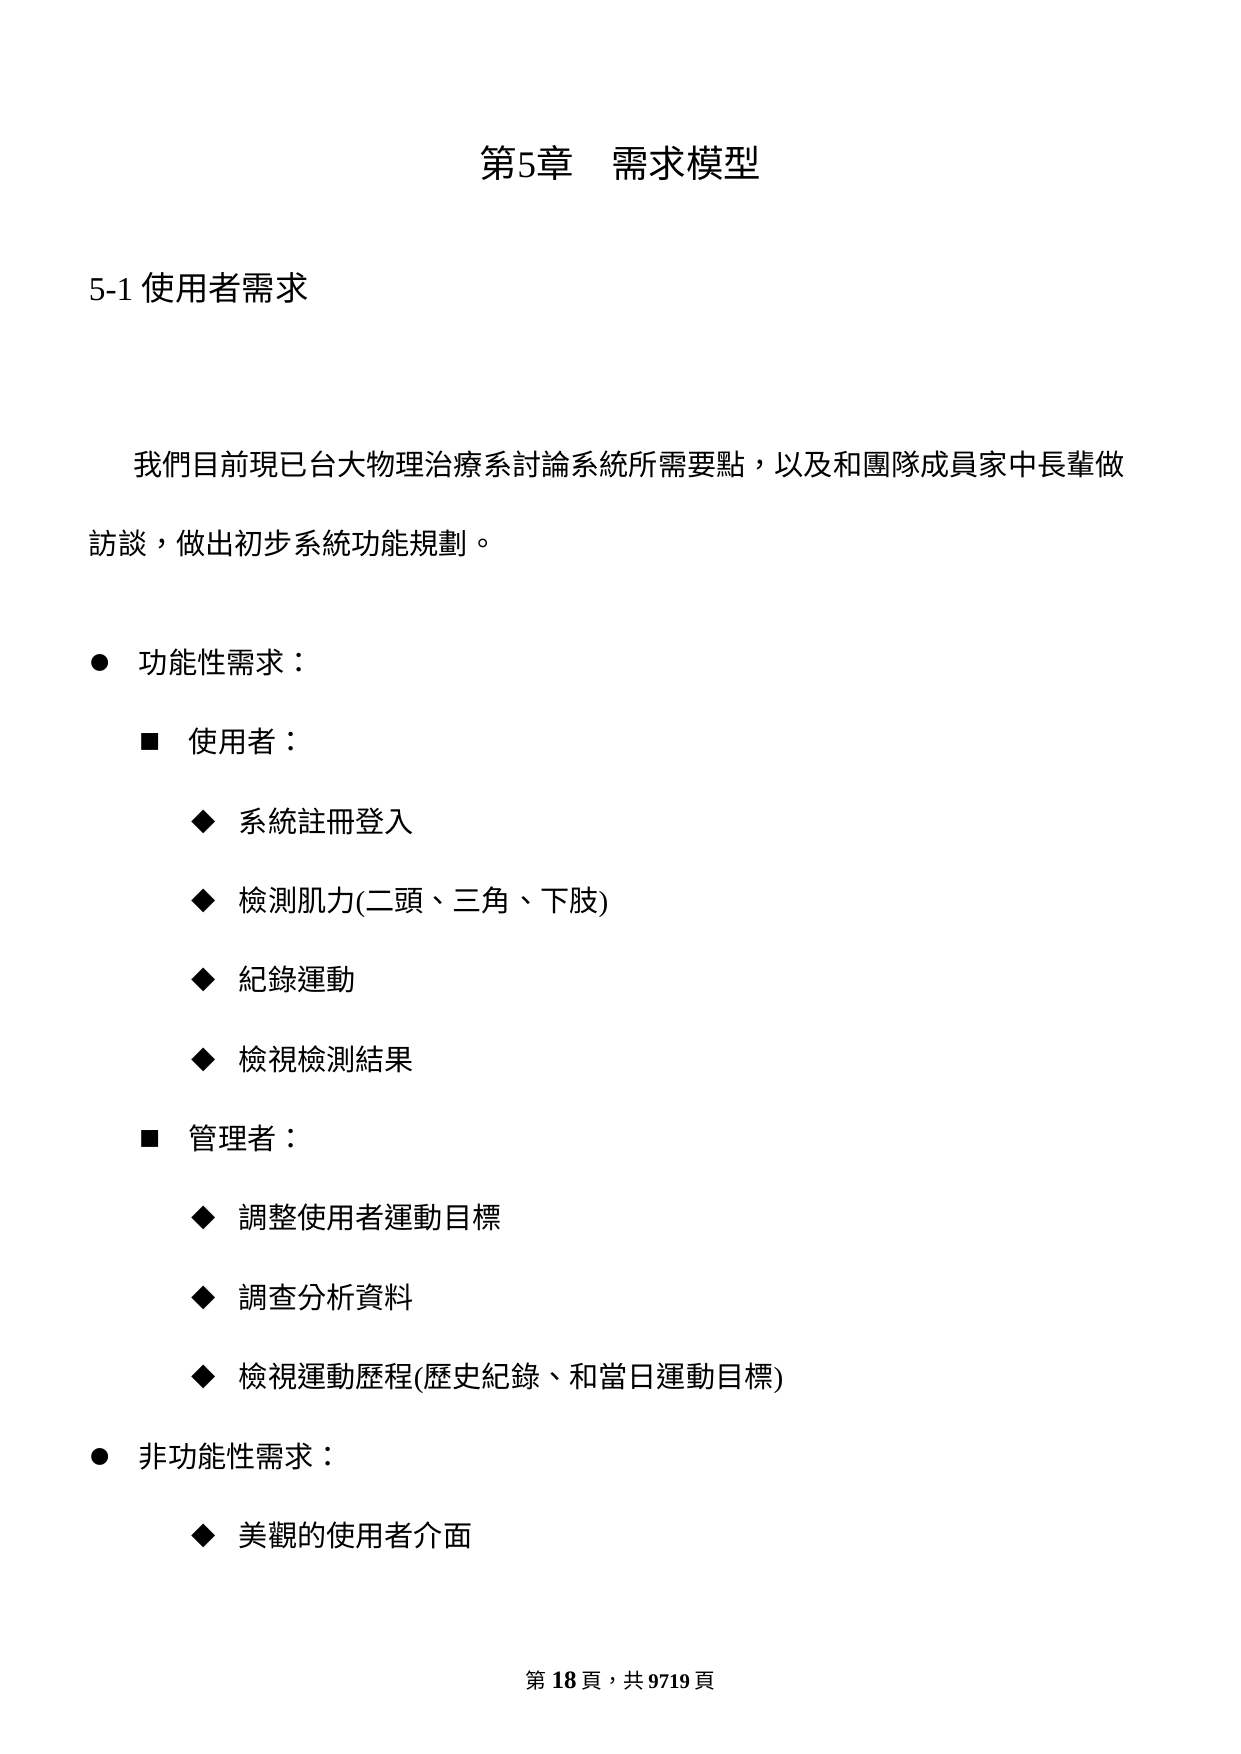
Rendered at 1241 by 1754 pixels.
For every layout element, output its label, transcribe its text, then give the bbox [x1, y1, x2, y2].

subtitle 需求模型 [89, 121, 1152, 201]
list 系統註冊登入 [189, 780, 1152, 859]
text 我們目前現已台大物理治療系討論系統所需要點，以及和團隊成員家中長輩做訪談，做出初步系統功能規劃。 [89, 422, 1152, 581]
list 檢視運動歷程(歷史紀錄、和當日運動目標) [189, 1335, 1152, 1415]
list 紀錄運動 [189, 938, 1152, 1018]
subtitle 使用者需求 [89, 247, 1152, 326]
list 檢測肌力(二頭、三角、下肢) [189, 859, 1152, 938]
list 使用者： [139, 700, 1152, 780]
list 非功能性需求： [89, 1415, 1152, 1494]
list 功能性需求： [89, 621, 1152, 700]
list 管理者： [139, 1097, 1152, 1177]
list 調整使用者運動目標 [189, 1177, 1152, 1256]
list 美觀的使用者介面 [189, 1494, 1152, 1573]
list 檢視檢測結果 [189, 1018, 1152, 1097]
list 調查分析資料 [189, 1256, 1152, 1335]
